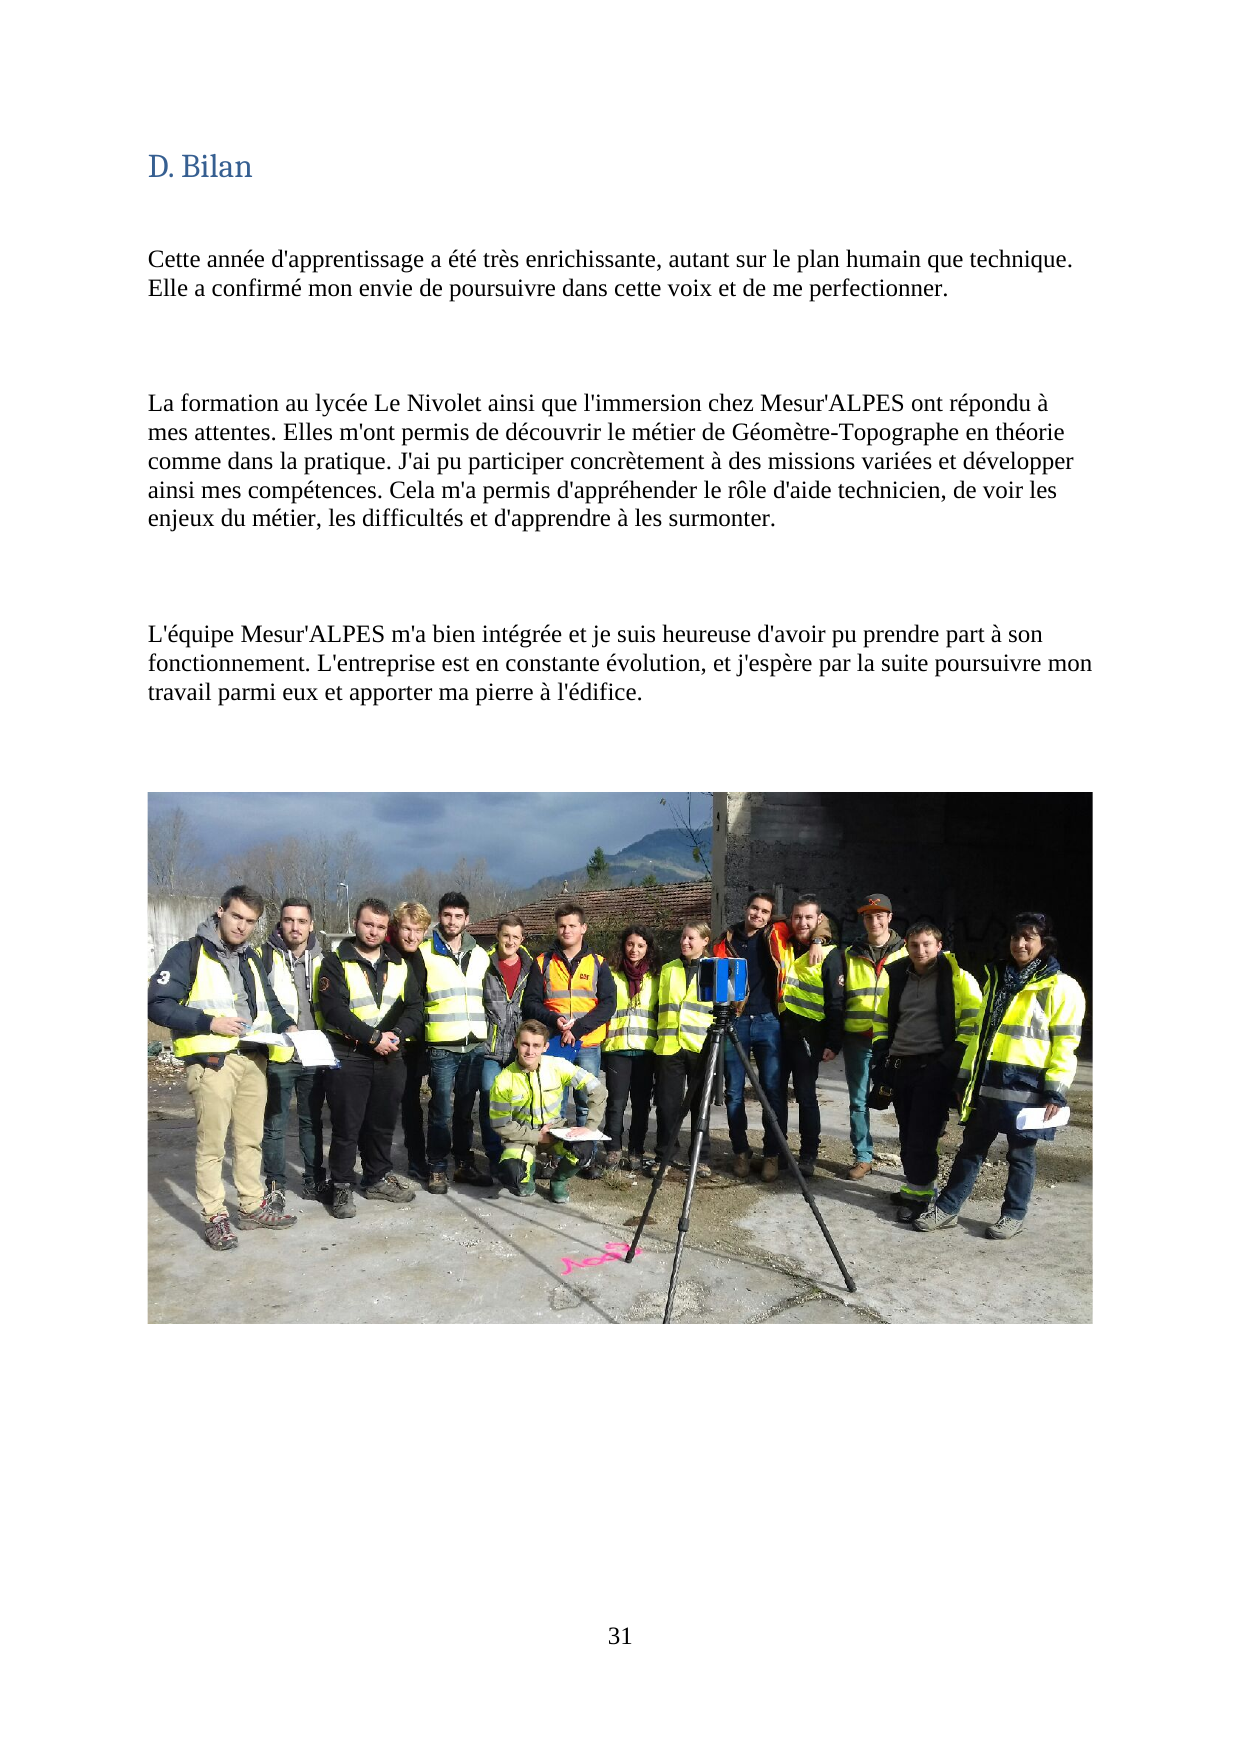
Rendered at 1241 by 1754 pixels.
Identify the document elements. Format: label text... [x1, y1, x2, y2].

text La formation au lycée Le Nivolet ainsi que l'immersion chez Mesur'ALPES ont répondu à mes attentes. Elles m'ont permis de découvrir le métier de Géomètre-Topographe en théorie comme dans la pratique. J'ai pu participer concrètement à des missions variées et développer ainsi mes compétences. Cela m'a permis d'appréhender le rôle d'aide technicien, de voir les enjeux du métier, les difficultés et d'apprendre à les surmonter. [148, 388, 1093, 532]
picture [147, 792, 1093, 1324]
subtitle D. Bilan [148, 148, 1093, 186]
text Cette année d'apprentissage a été très enrichissante, autant sur le plan humain que technique. Elle a confirmé mon envie de poursuivre dans cette voix et de me perfectionner. [148, 244, 1093, 301]
text L'équipe Mesur'ALPES m'a bien intégrée et je suis heureuse d'avoir pu prendre part à son fonctionnement. L'entreprise est en constante évolution, et j'espère par la suite poursuivre mon travail parmi eux et apporter ma pierre à l'édifice. [148, 619, 1093, 706]
